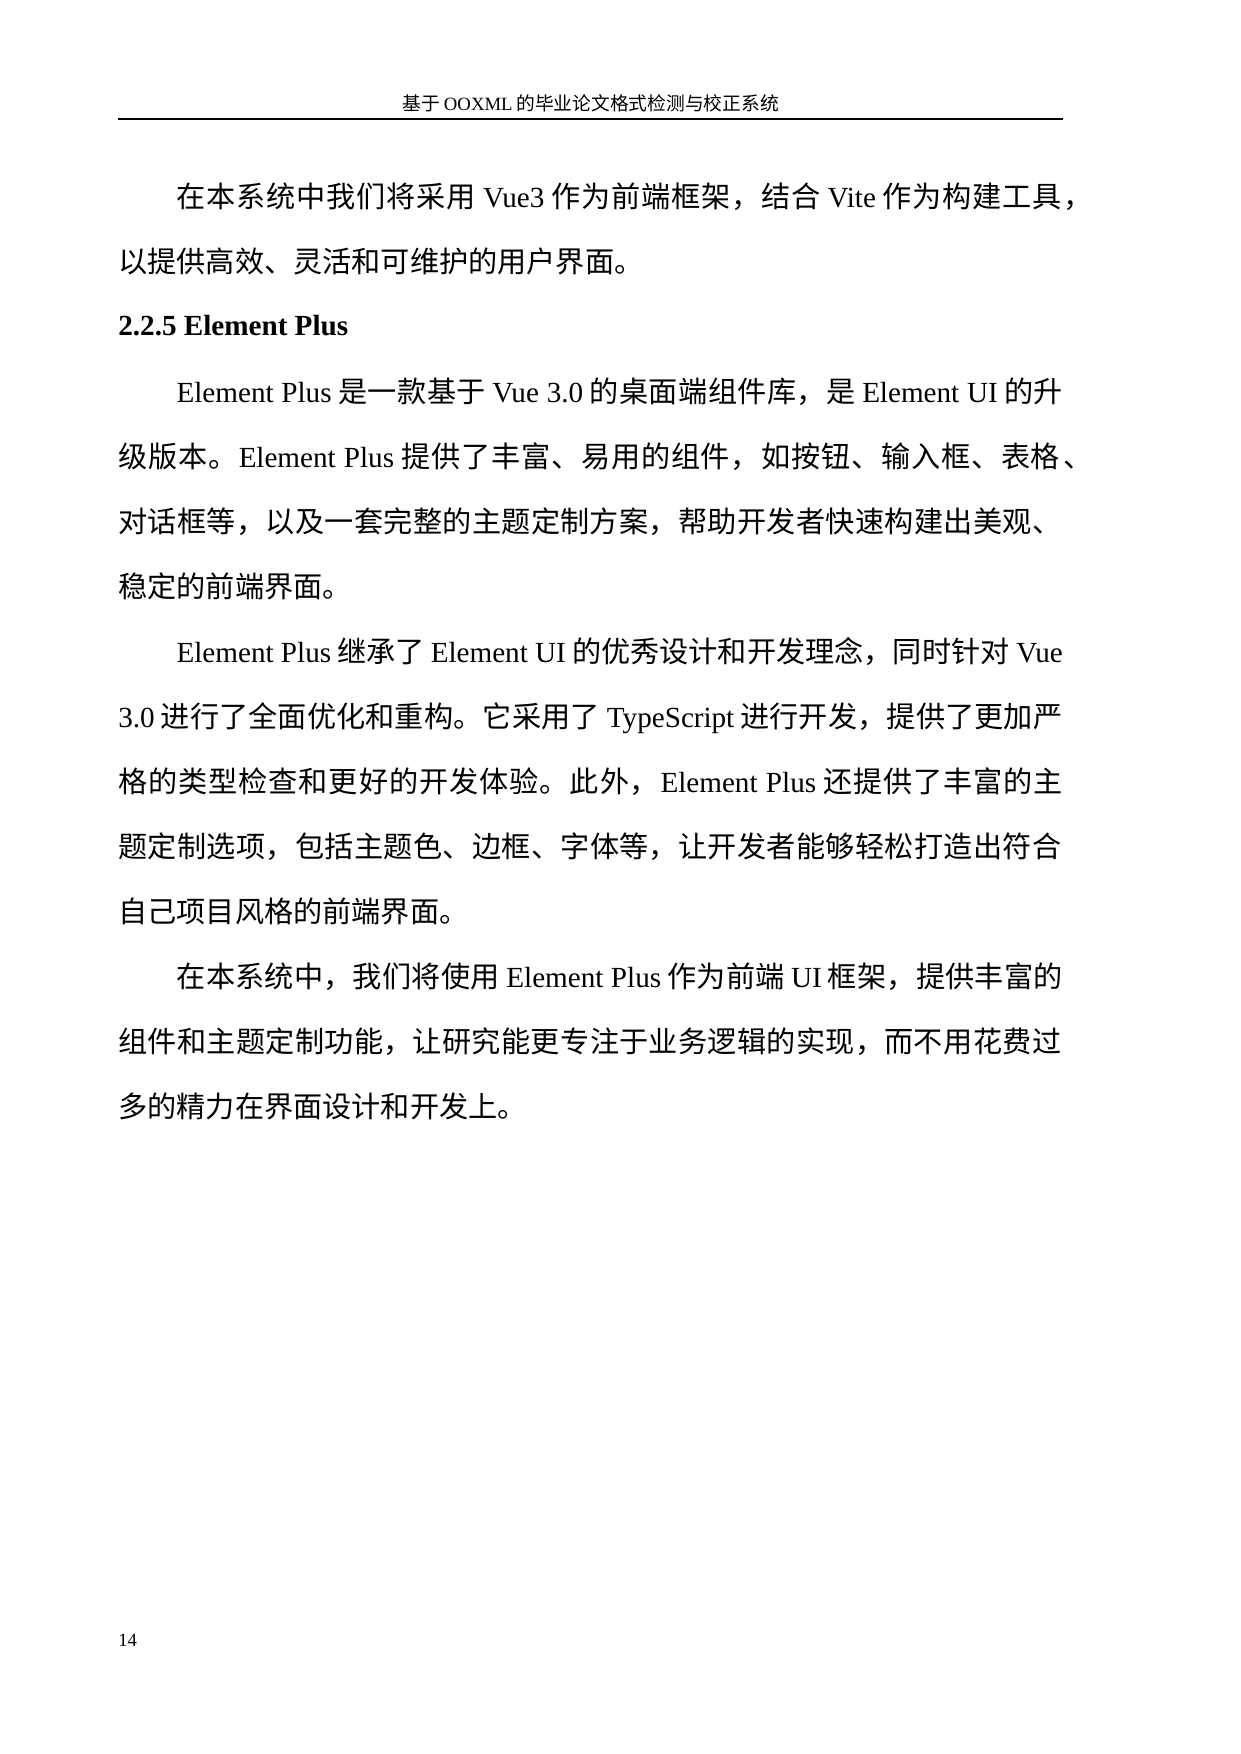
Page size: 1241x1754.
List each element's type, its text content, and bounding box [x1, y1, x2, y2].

text Element Plus继承了Element UI的优秀设计和开发理念，同时针对Vue 3.0进行了全面优化和重构。它采用了TypeScript进行开发，提供了更加严格的类型检查和更好的开发体验。此外，Element Plus还提供了丰富的主题定制选项，包括主题色、边框、字体等，让开发者能够轻松打造出符合自己项目风格的前端界面。 [118, 617, 1063, 942]
subtitle Element Plus [118, 292, 1063, 357]
text 在本系统中我们将采用Vue3作为前端框架，结合Vite作为构建工具，以提供高效、灵活和可维护的用户界面。 [118, 162, 1063, 292]
text 在本系统中，我们将使用Element Plus作为前端UI框架，提供丰富的组件和主题定制功能，让研究能更专注于业务逻辑的实现，而不用花费过多的精力在界面设计和开发上。 [118, 942, 1063, 1137]
text Element Plus是一款基于Vue 3.0的桌面端组件库，是Element UI的升级版本。Element Plus提供了丰富、易用的组件，如按钮、输入框、表格、对话框等，以及一套完整的主题定制方案，帮助开发者快速构建出美观、稳定的前端界面。 [118, 357, 1063, 617]
